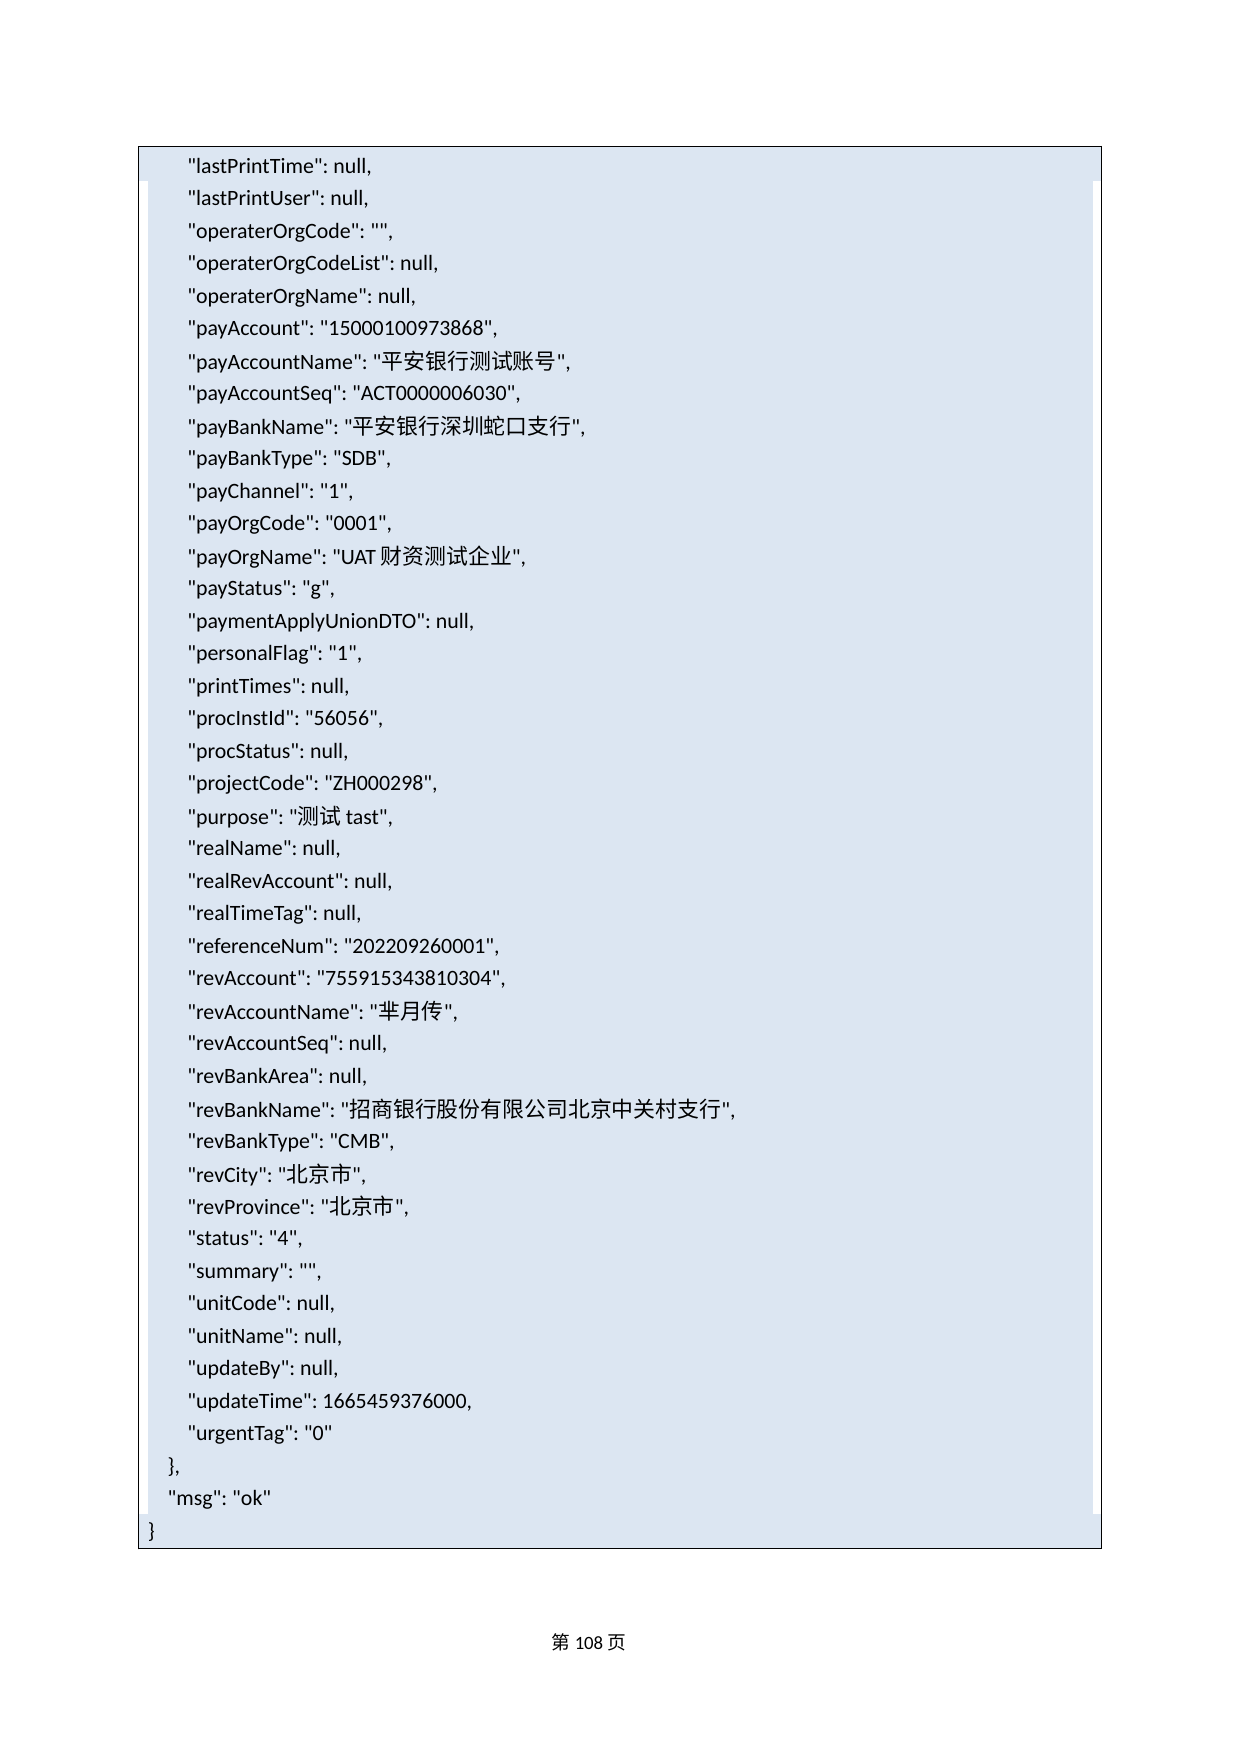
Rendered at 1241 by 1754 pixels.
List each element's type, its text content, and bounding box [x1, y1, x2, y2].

text "payStatus": "g", [148, 571, 1093, 604]
text "updateTime": 1665459376000, [148, 1384, 1093, 1416]
text "unitCode": null, [148, 1286, 1093, 1319]
text "payOrgName": "UAT财资测试企业", [148, 539, 1093, 571]
text "revAccountSeq": null, [148, 1026, 1093, 1059]
text "realRevAccount": null, [148, 864, 1093, 896]
text "unitName": null, [148, 1319, 1093, 1351]
text "revCity": "北京市", [148, 1156, 1093, 1189]
text "operaterOrgCode": "", [148, 214, 1093, 246]
text "printTimes": null, [148, 669, 1093, 701]
text "realTimeTag": null, [148, 896, 1093, 929]
text "lastPrintTime": null, [139, 147, 1101, 181]
text "operaterOrgName": null, [148, 279, 1093, 311]
text "urgentTag": "0" [148, 1416, 1093, 1449]
text } [139, 1511, 1101, 1548]
text "payAccount": "15000100973868", [148, 311, 1093, 344]
text "revProvince": "北京市", [148, 1189, 1093, 1221]
text "referenceNum": "202209260001", [148, 929, 1093, 961]
text "revBankType": "CMB", [148, 1124, 1093, 1156]
text "operaterOrgCodeList": null, [148, 246, 1093, 279]
text "payOrgCode": "0001", [148, 506, 1093, 539]
text "payBankType": "SDB", [148, 441, 1093, 474]
text "summary": "", [148, 1254, 1093, 1286]
text "updateBy": null, [148, 1351, 1093, 1384]
text "revBankArea": null, [148, 1059, 1093, 1091]
text "realName": null, [148, 831, 1093, 864]
text "payBankName": "平安银行深圳蛇口支行", [148, 409, 1093, 441]
text "procInstId": "56056", [148, 701, 1093, 734]
text }, [148, 1449, 1093, 1481]
text "revAccount": "755915343810304", [148, 961, 1093, 994]
text "procStatus": null, [148, 734, 1093, 766]
text "paymentApplyUnionDTO": null, [148, 604, 1093, 636]
text "status": "4", [148, 1221, 1093, 1254]
text "lastPrintUser": null, [148, 181, 1093, 214]
text "projectCode": "ZH000298", [148, 766, 1093, 799]
text "payAccountSeq": "ACT0000006030", [148, 376, 1093, 409]
text "revBankName": "招商银行股份有限公司北京中关村支行", [148, 1091, 1093, 1124]
text "personalFlag": "1", [148, 636, 1093, 669]
text "revAccountName": "芈月传", [148, 994, 1093, 1026]
text "payAccountName": "平安银行测试账号", [148, 344, 1093, 376]
text "purpose": "测试tast", [148, 799, 1093, 831]
text "payChannel": "1", [148, 474, 1093, 506]
text "msg": "ok" [148, 1481, 1093, 1511]
